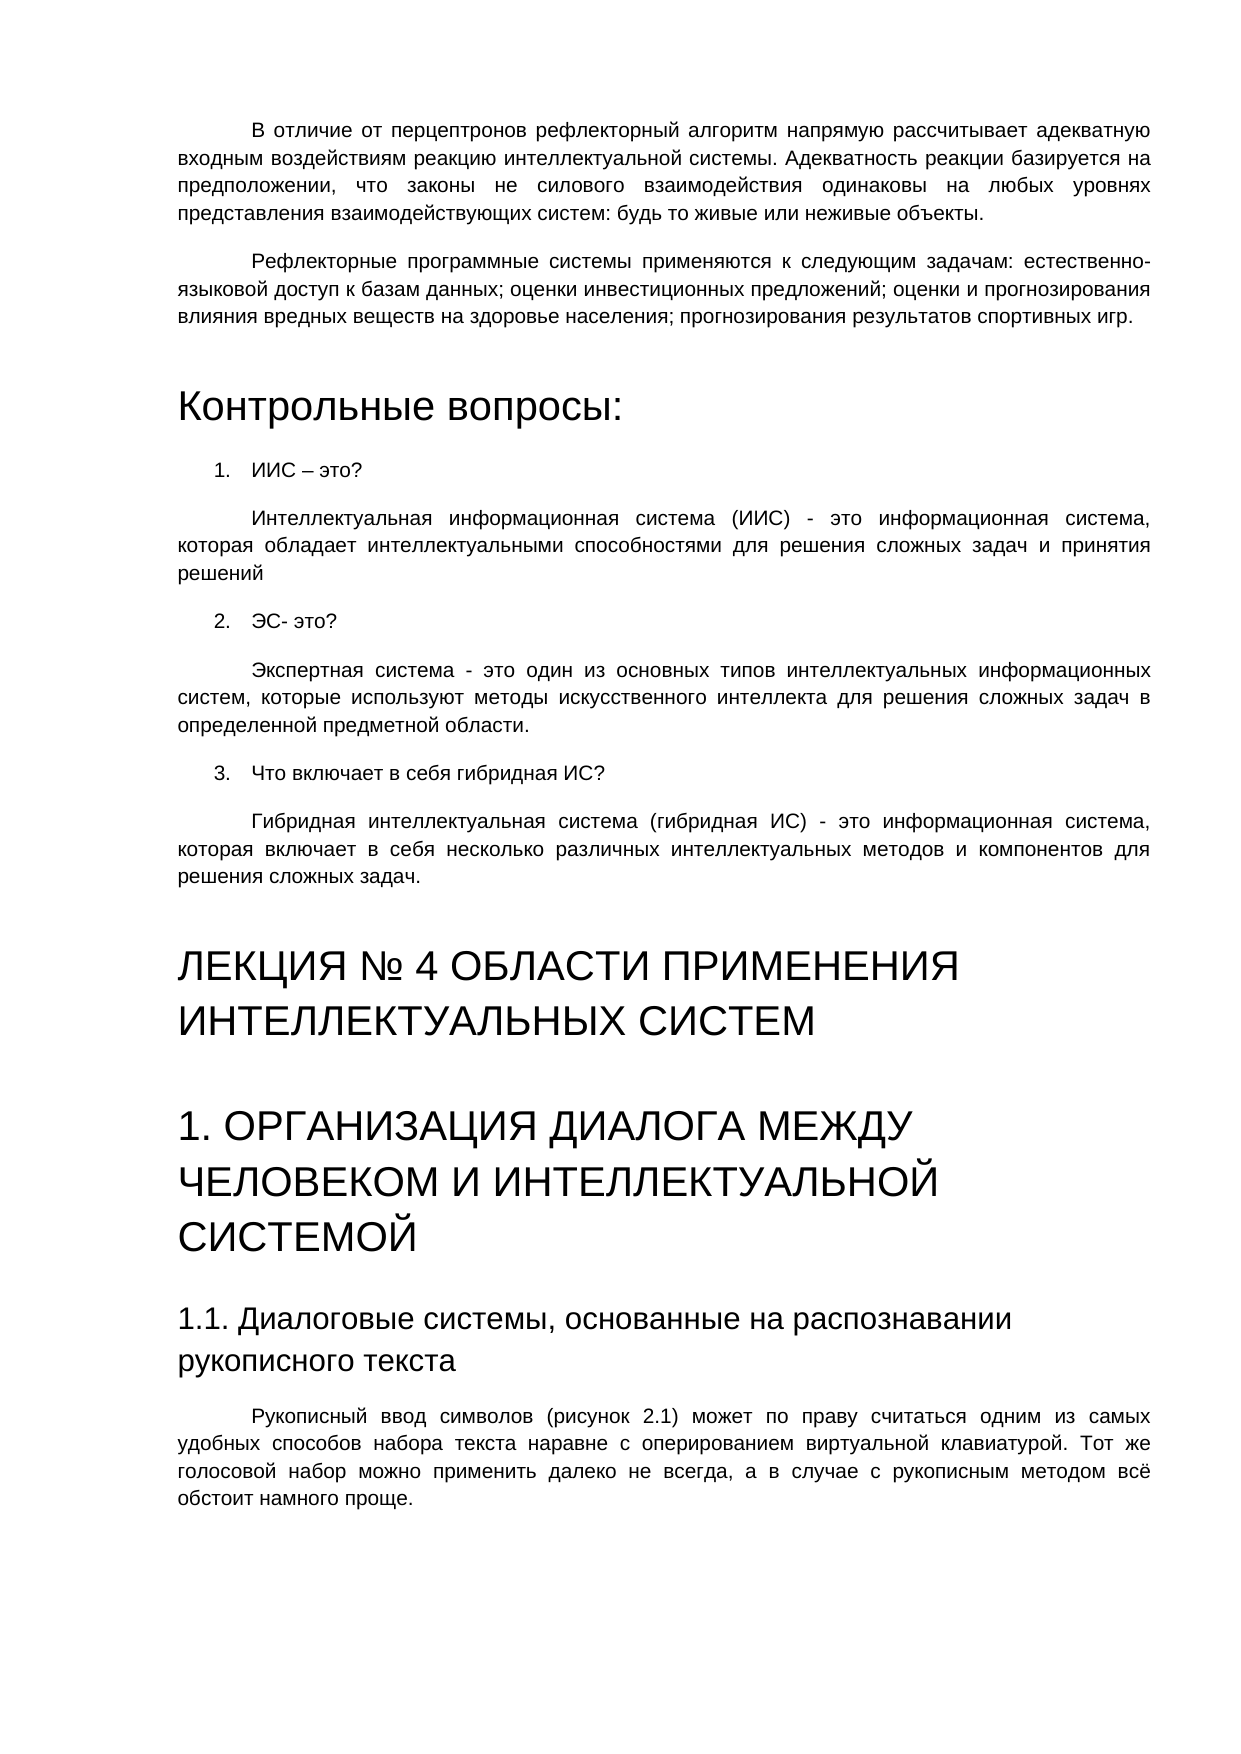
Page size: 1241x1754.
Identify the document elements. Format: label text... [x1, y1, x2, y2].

text Рукописный ввод символов (рисунок 2.1) может по праву считаться одним из самых удобных способов набора текста наравне с оперированием виртуальной клавиатурой. Тот же голосовой набор можно применить далеко не всегда, а в случае с рукописным методом всё обстоит намного проще. [177, 1404, 1152, 1510]
text В отличие от перцептронов рефлекторный алгоритм напрямую рассчитывает адекватную входным воздействиям реакцию интеллектуальной системы. Адекватность реакции базируется на предположении, что законы не силового взаимодействия одинаковы на любых уровнях представления взаимодействующих систем: будь то живые или неживые объекты. [177, 118, 1152, 224]
subtitle 1. ОРГАНИЗАЦИЯ ДИАЛОГА МЕЖДУ ЧЕЛОВЕКОМ И ИНТЕЛЛЕКТУАЛЬНОЙ СИСТЕМОЙ [177, 1102, 1152, 1260]
text Гибридная интеллектуальная система (гибридная ИС) - это информационная система, которая включает в себя несколько различных интеллектуальных методов и компонентов для решения сложных задач. [177, 809, 1152, 888]
subtitle 1.1. Диалоговые системы, основанные на распознавании рукописного текста [177, 1300, 1152, 1378]
subtitle ЛЕКЦИЯ № 4 ОБЛАСТИ ПРИМЕНЕНИЯ ИНТЕЛЛЕКТУАЛЬНЫХ СИСТЕМ [177, 942, 1152, 1044]
text Экспертная система - это один из основных типов интеллектуальных информационных систем, которые используют методы искусственного интеллекта для решения сложных задач в определенной предметной области. [177, 657, 1152, 736]
list ИИС – это? [213, 457, 1152, 481]
subtitle Контрольные вопросы: [177, 381, 1152, 429]
text Интеллектуальная информационная система (ИИС) - это информационная система, которая обладает интеллектуальными способностями для решения сложных задач и принятия решений [177, 506, 1152, 585]
text Рефлекторные программные системы применяются к следующим задачам: естественно-языковой доступ к базам данных; оценки инвестиционных предложений; оценки и прогнозирования влияния вредных веществ на здоровье населения; прогнозирования результатов спортивных игр. [177, 249, 1152, 328]
list ЭС- это? [213, 609, 1152, 633]
list Что включает в себя гибридная ИС? [213, 761, 1152, 785]
